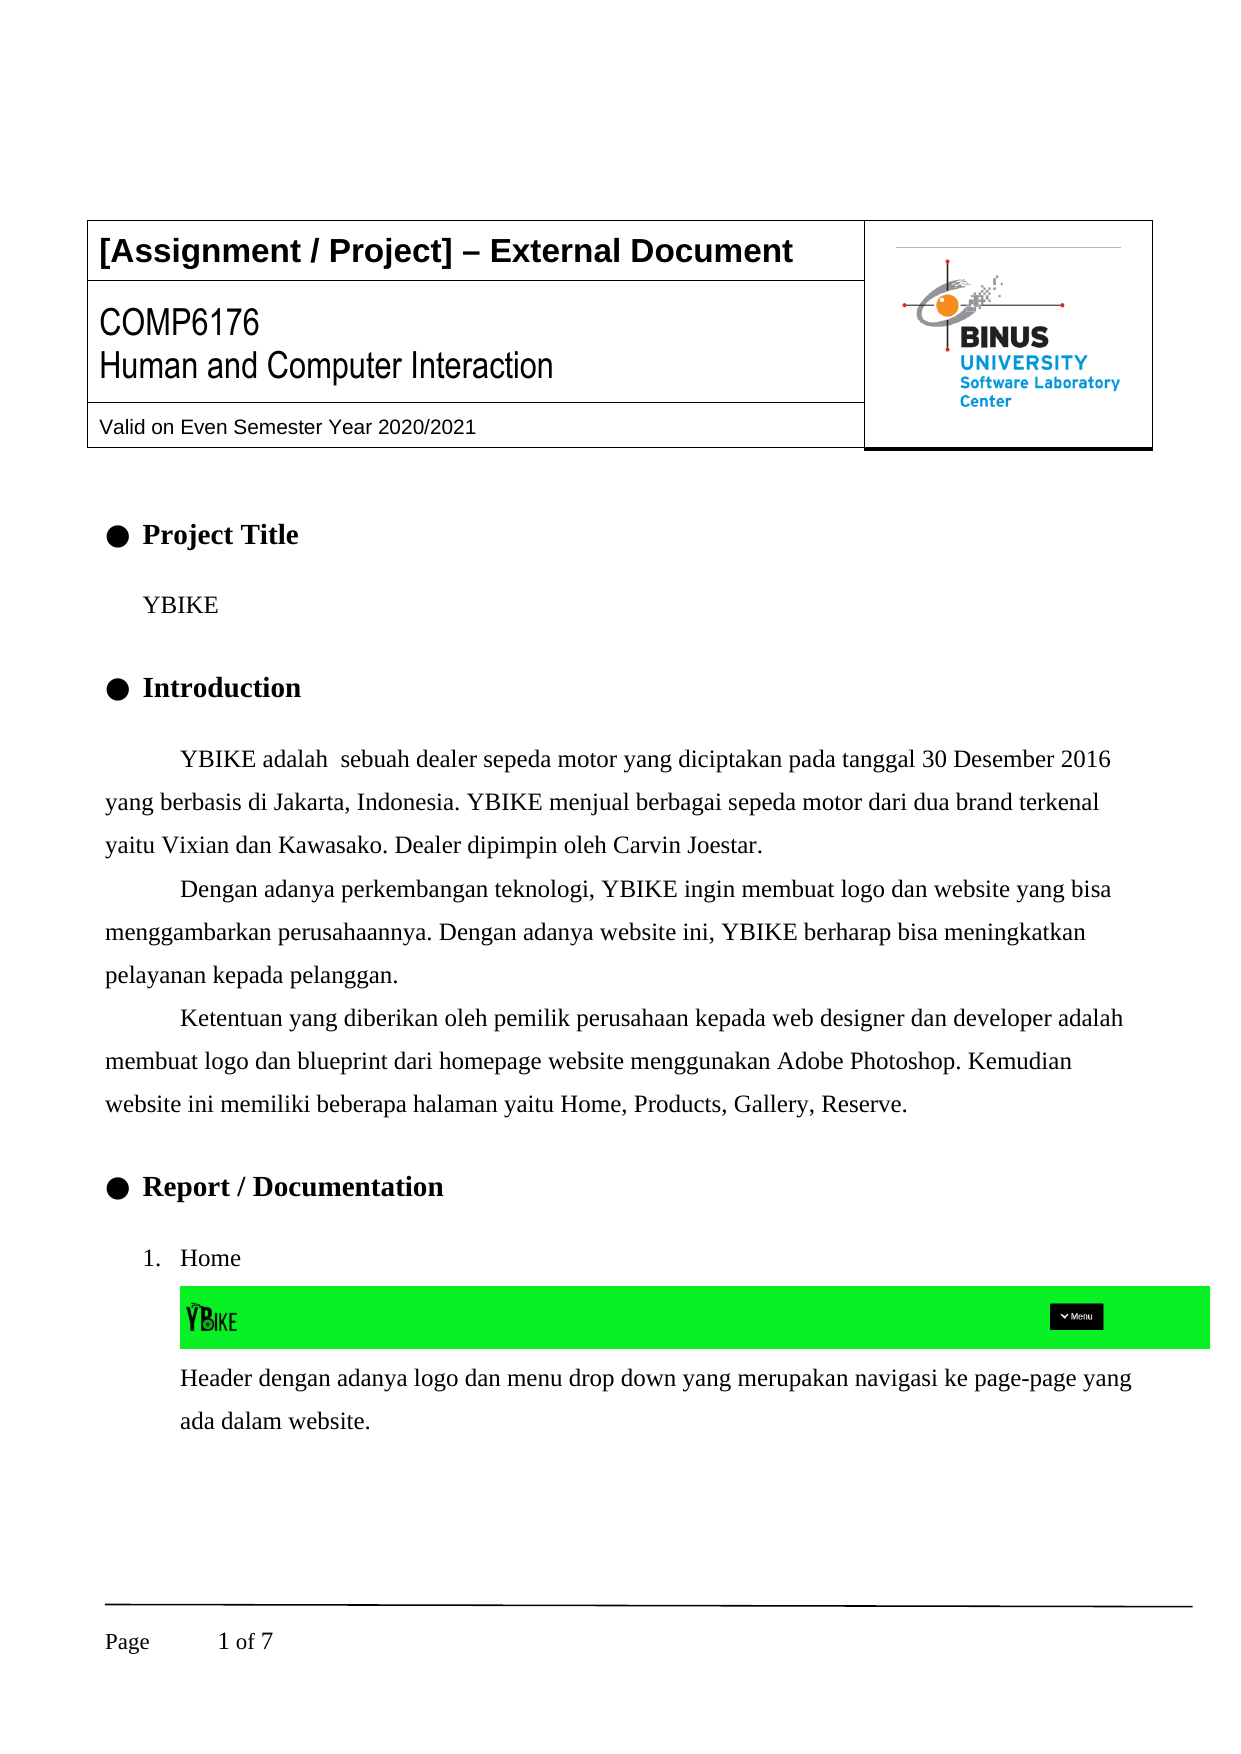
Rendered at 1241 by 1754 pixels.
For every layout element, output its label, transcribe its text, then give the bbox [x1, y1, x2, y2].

list Project Title [105, 501, 1135, 561]
list Report / Documentation [105, 1153, 1135, 1213]
list Home [142, 1243, 1135, 1272]
list Introduction [105, 654, 1135, 714]
table_header [Assignment / Project] – External Document [88, 221, 864, 280]
table_header [865, 221, 1152, 447]
picture [180, 1286, 1211, 1349]
text YBIKE adalah sebuah dealer sepeda motor yang diciptakan pada tanggal 30 Desember 2016 yang berbasis di Jakarta, Indonesia. YBIKE menjual berbagai sepeda motor dari dua brand terkenal yaitu Vixian dan Kawasako. Dealer dipimpin oleh Carvin Joestar. [105, 744, 1135, 859]
text YBIKE [105, 591, 1135, 619]
table_cell COMP6176 Human and Computer Interaction [88, 281, 864, 402]
text Ketentuan yang diberikan oleh pemilik perusahaan kepada web designer dan developer adalah membuat logo dan blueprint dari homepage website menggunakan Adobe Photoshop. Kemudian website ini memiliki beberapa halaman yaitu Home, Products, Gallery, Reserve. [105, 1003, 1135, 1118]
picture [896, 247, 1121, 416]
text Header dengan adanya logo dan menu drop down yang merupakan navigasi ke page-page yang ada dalam website. [180, 1363, 1135, 1435]
table_cell Valid on Even Semester Year 2020/2021 [88, 403, 864, 447]
text Dengan adanya perkembangan teknologi, YBIKE ingin membuat logo dan website yang bisa menggambarkan perusahaannya. Dengan adanya website ini, YBIKE berharap bisa meningkatkan pelayanan kepada pelanggan. [105, 874, 1135, 989]
